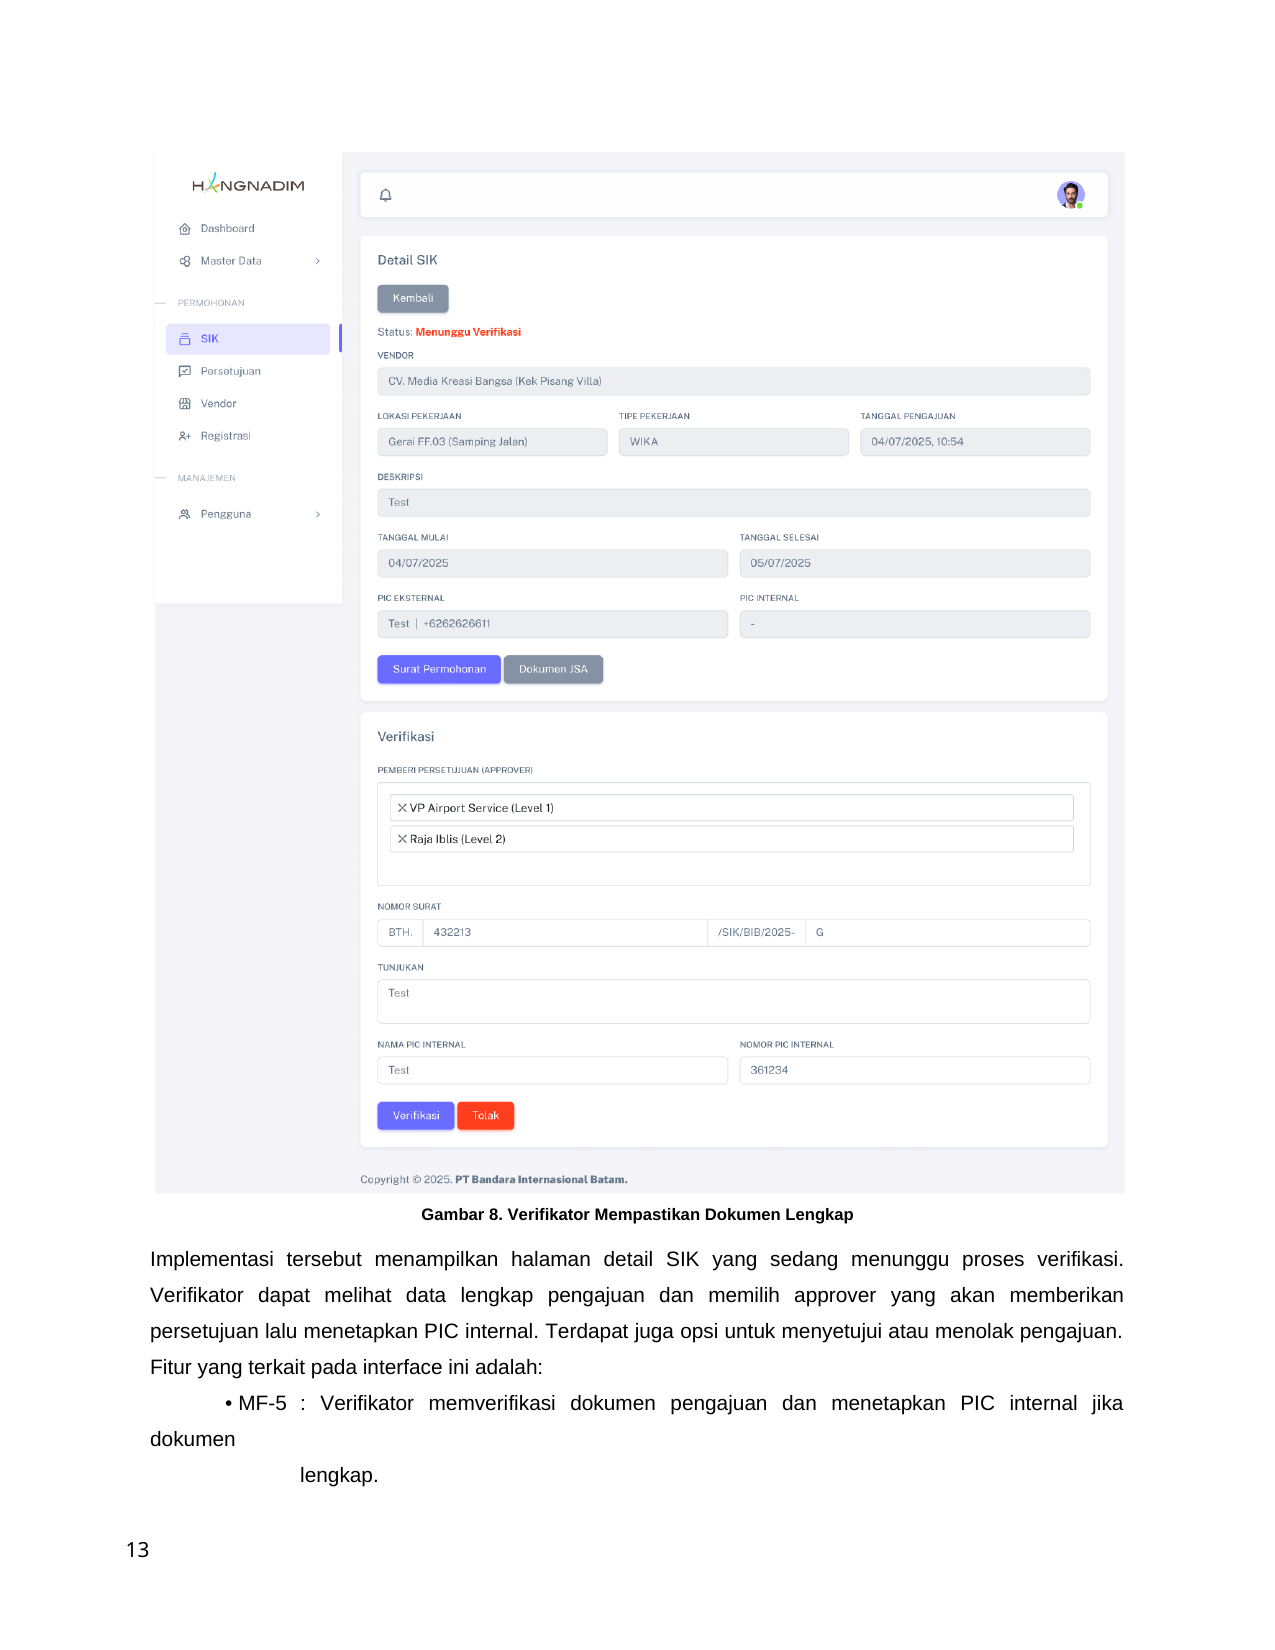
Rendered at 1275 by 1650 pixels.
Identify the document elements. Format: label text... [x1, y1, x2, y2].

text • MF-5 : [150, 1391, 1125, 1451]
picture [150, 150, 1125, 1194]
